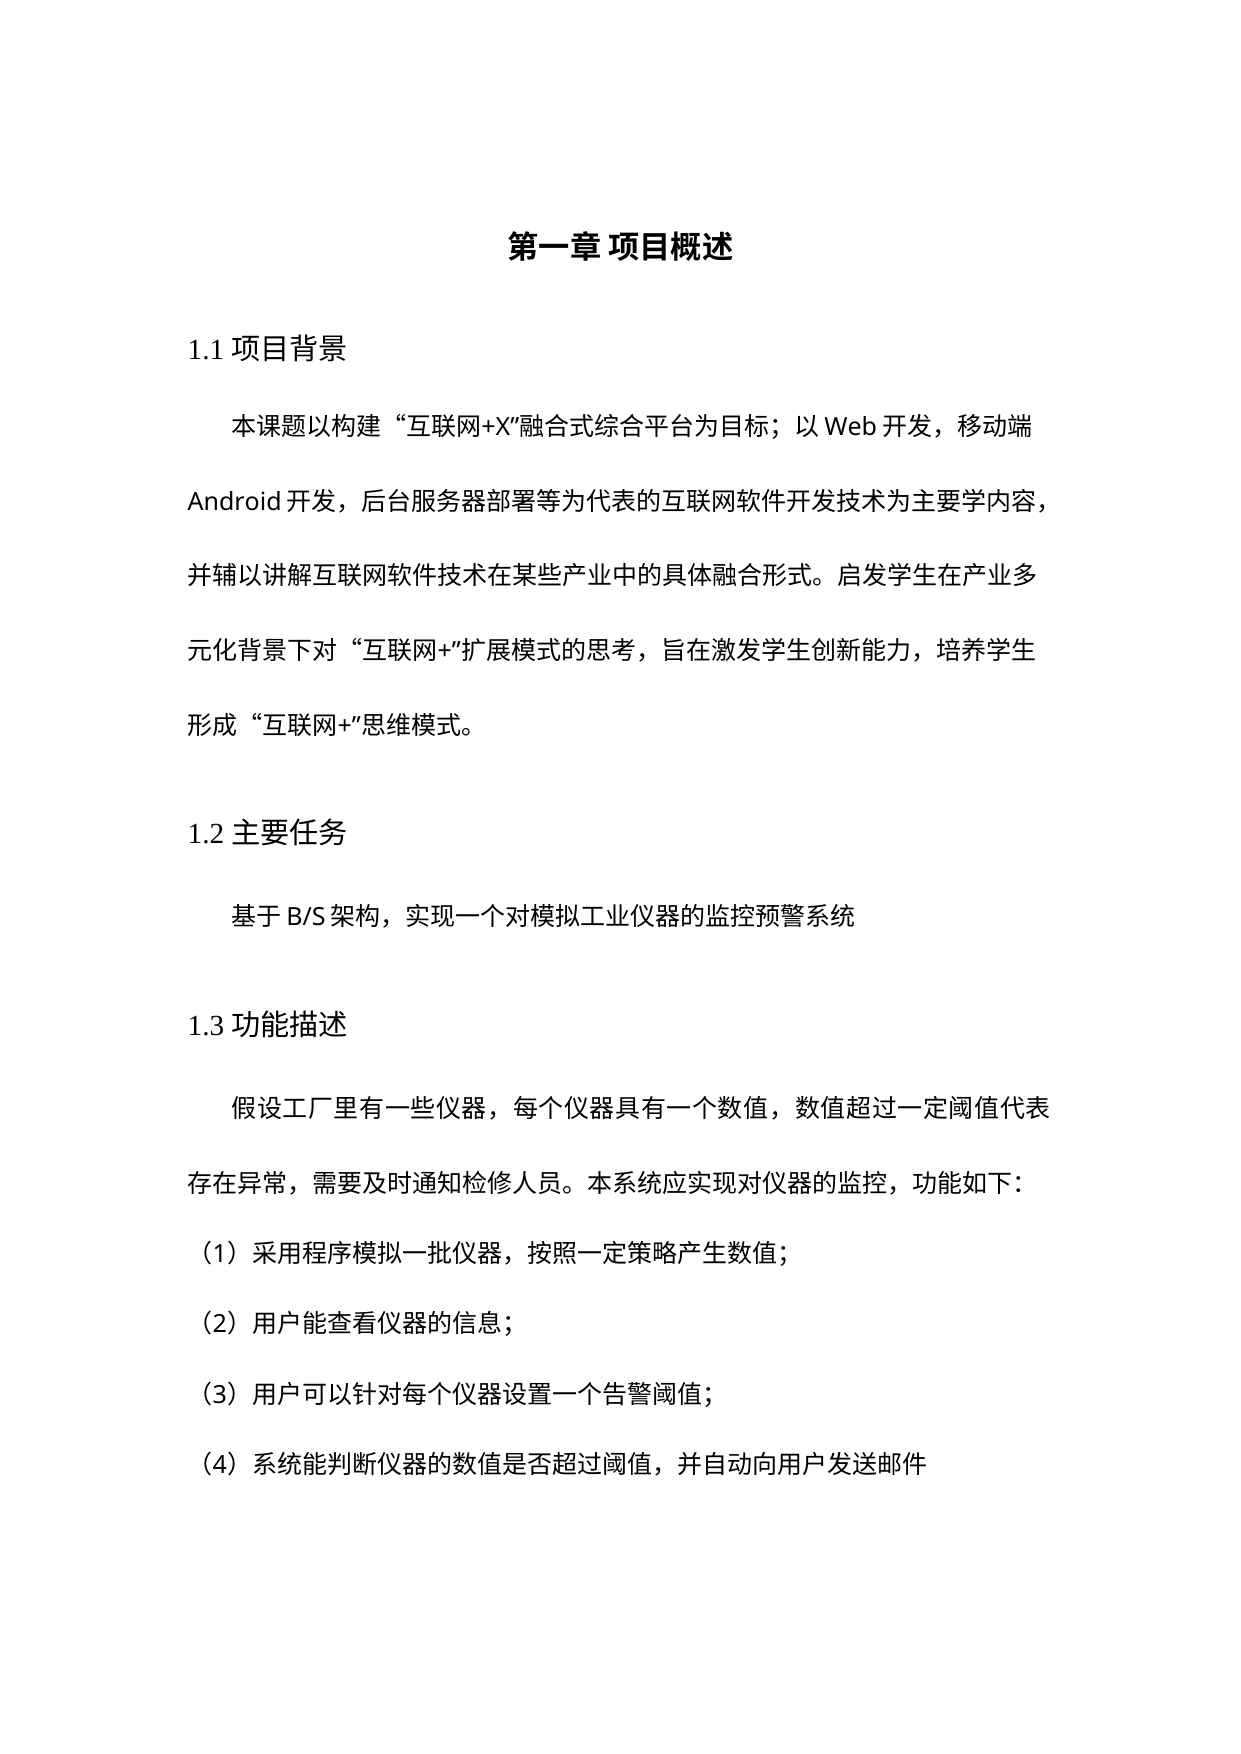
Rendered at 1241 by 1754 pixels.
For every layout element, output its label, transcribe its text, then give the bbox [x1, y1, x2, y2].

text 基于B/S架构，实现一个对模拟工业仪器的监控预警系统 [187, 882, 1053, 947]
text （2）用户能查看仪器的信息； [187, 1289, 1053, 1354]
text 1.1 项目背景 [187, 314, 1053, 379]
text 本课题以构建“互联网+X”融合式综合平台为目标；以Web开发，移动端Android开发，后台服务器部署等为代表的互联网软件开发技术为主要学内容，并辅以讲解互联网软件技术在某些产业中的具体融合形式。启发学生在产业多元化背景下对“互联网+”扩展模式的思考，旨在激发学生创新能力，培养学生形成“互联网+”思维模式。 [187, 392, 1053, 756]
text 1.3 功能描述 [187, 990, 1053, 1055]
text （3）用户可以针对每个仪器设置一个告警阈值； [187, 1360, 1053, 1425]
text （4）系统能判断仪器的数值是否超过阈值，并自动向用户发送邮件 [187, 1430, 1053, 1495]
text （1）采用程序模拟一批仪器，按照一定策略产生数值； [187, 1219, 1053, 1284]
text 第一章 项目概述 [187, 212, 1053, 277]
text 假设工厂里有一些仪器，每个仪器具有一个数值，数值超过一定阈值代表存在异常，需要及时通知检修人员。本系统应实现对仪器的监控，功能如下： [187, 1074, 1053, 1214]
text 1.2 主要任务 [187, 799, 1053, 864]
